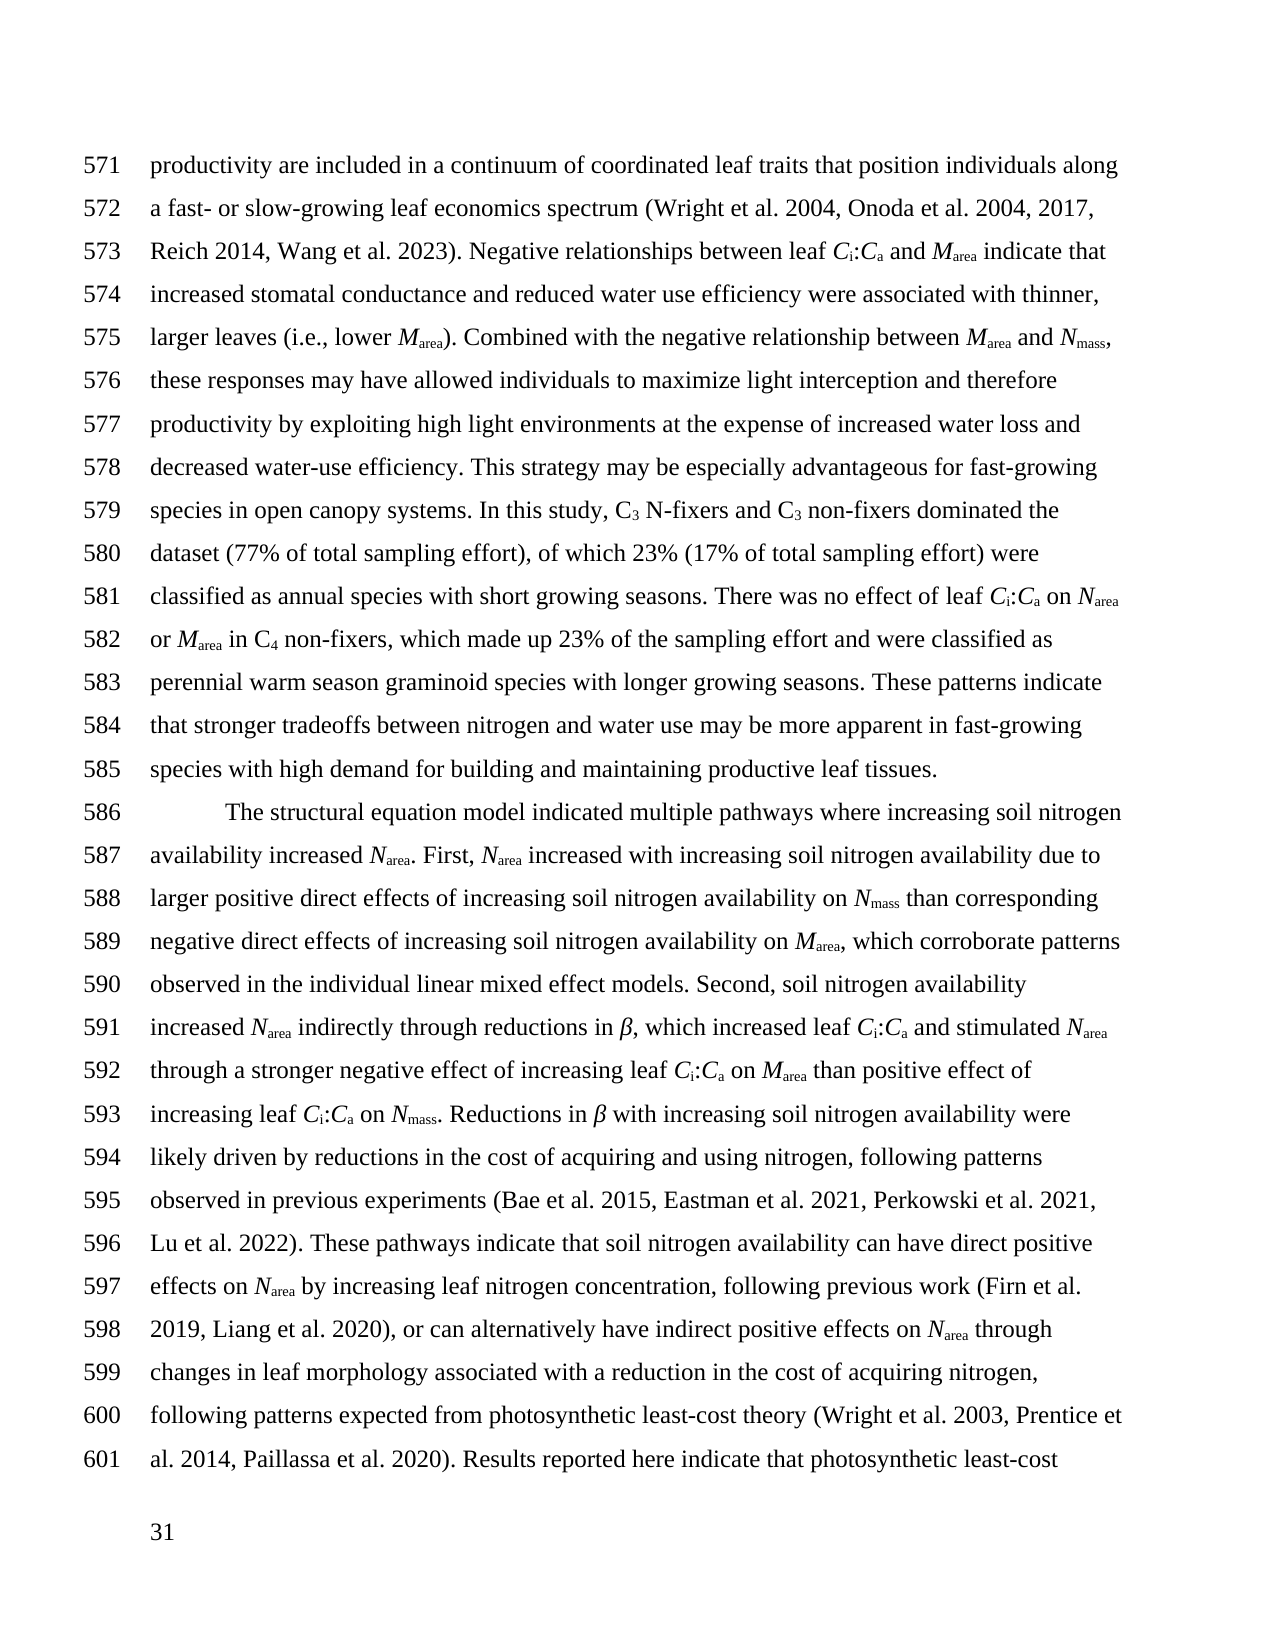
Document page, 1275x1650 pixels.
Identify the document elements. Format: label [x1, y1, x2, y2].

text [150, 150, 1125, 782]
text [150, 797, 1125, 1472]
